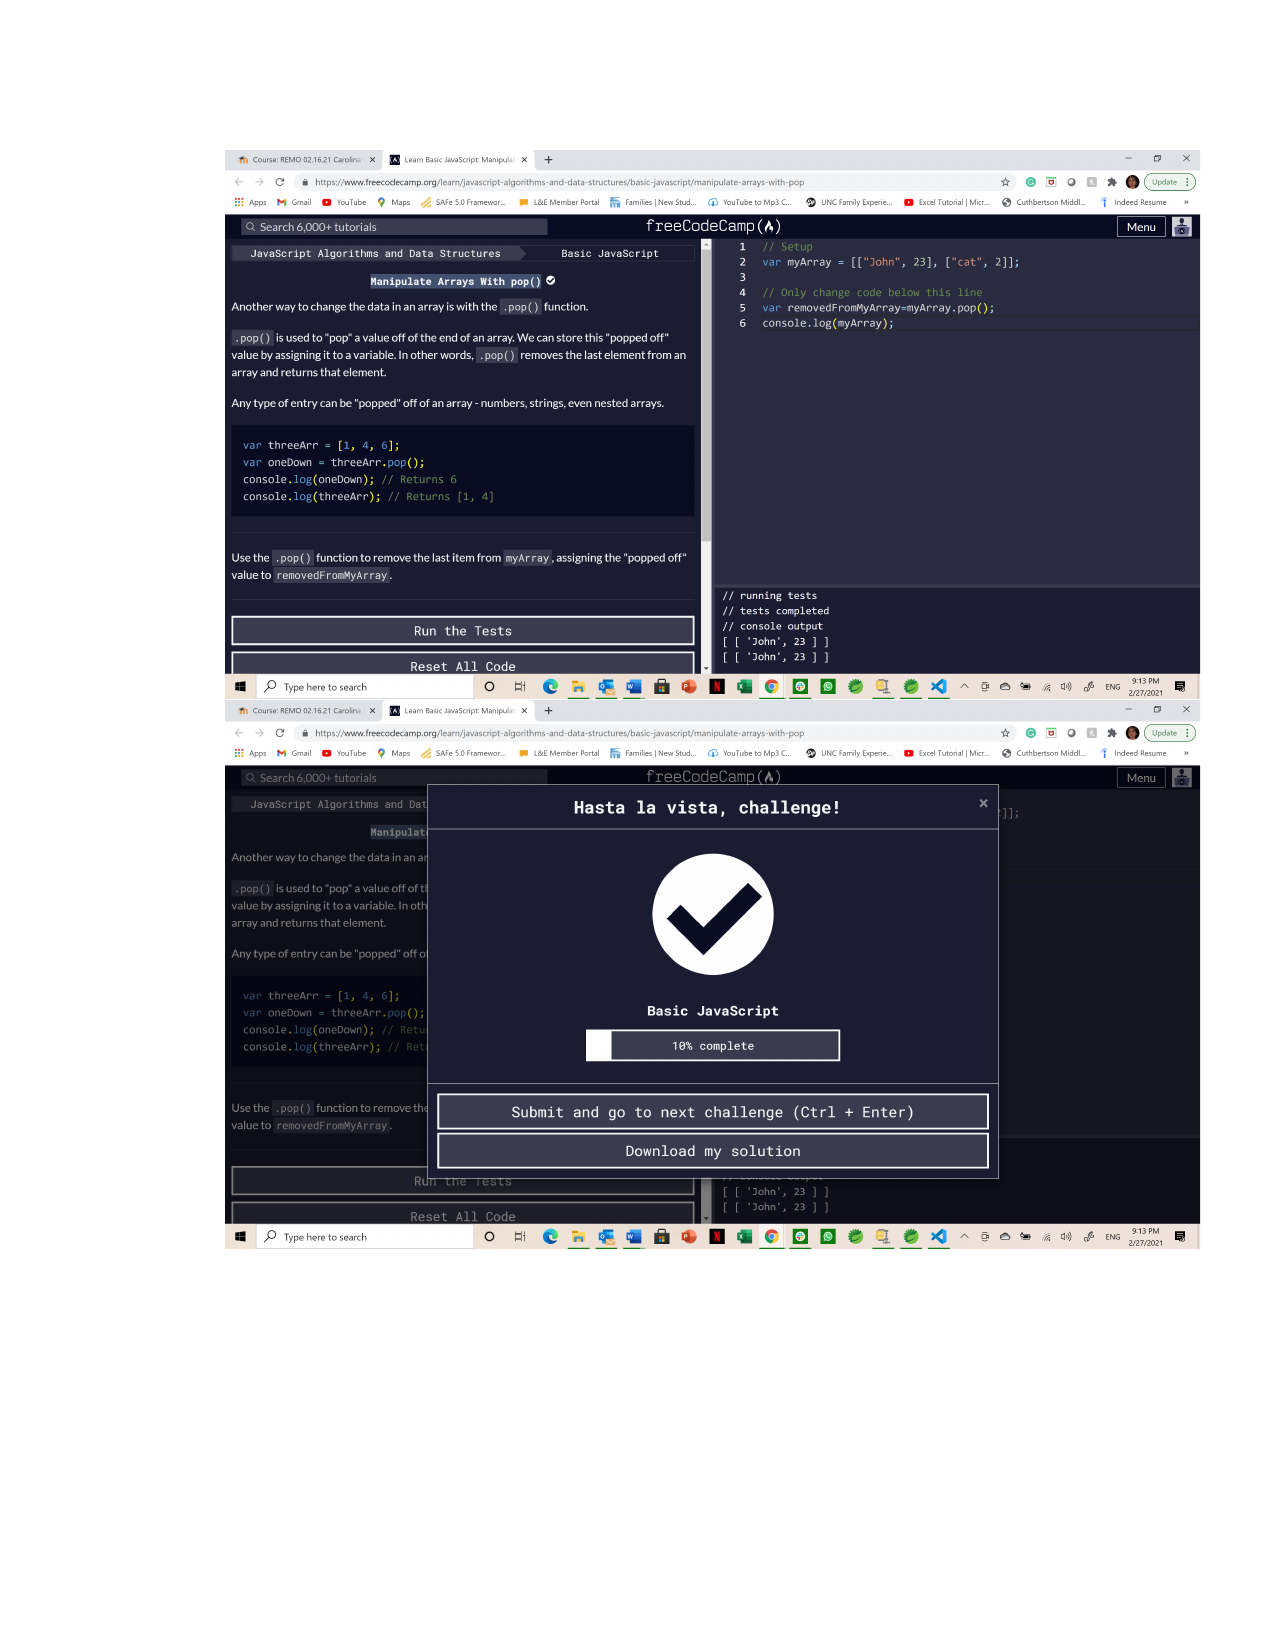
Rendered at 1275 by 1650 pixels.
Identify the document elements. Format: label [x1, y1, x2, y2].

picture [225, 150, 1200, 699]
picture [225, 700, 1200, 1249]
